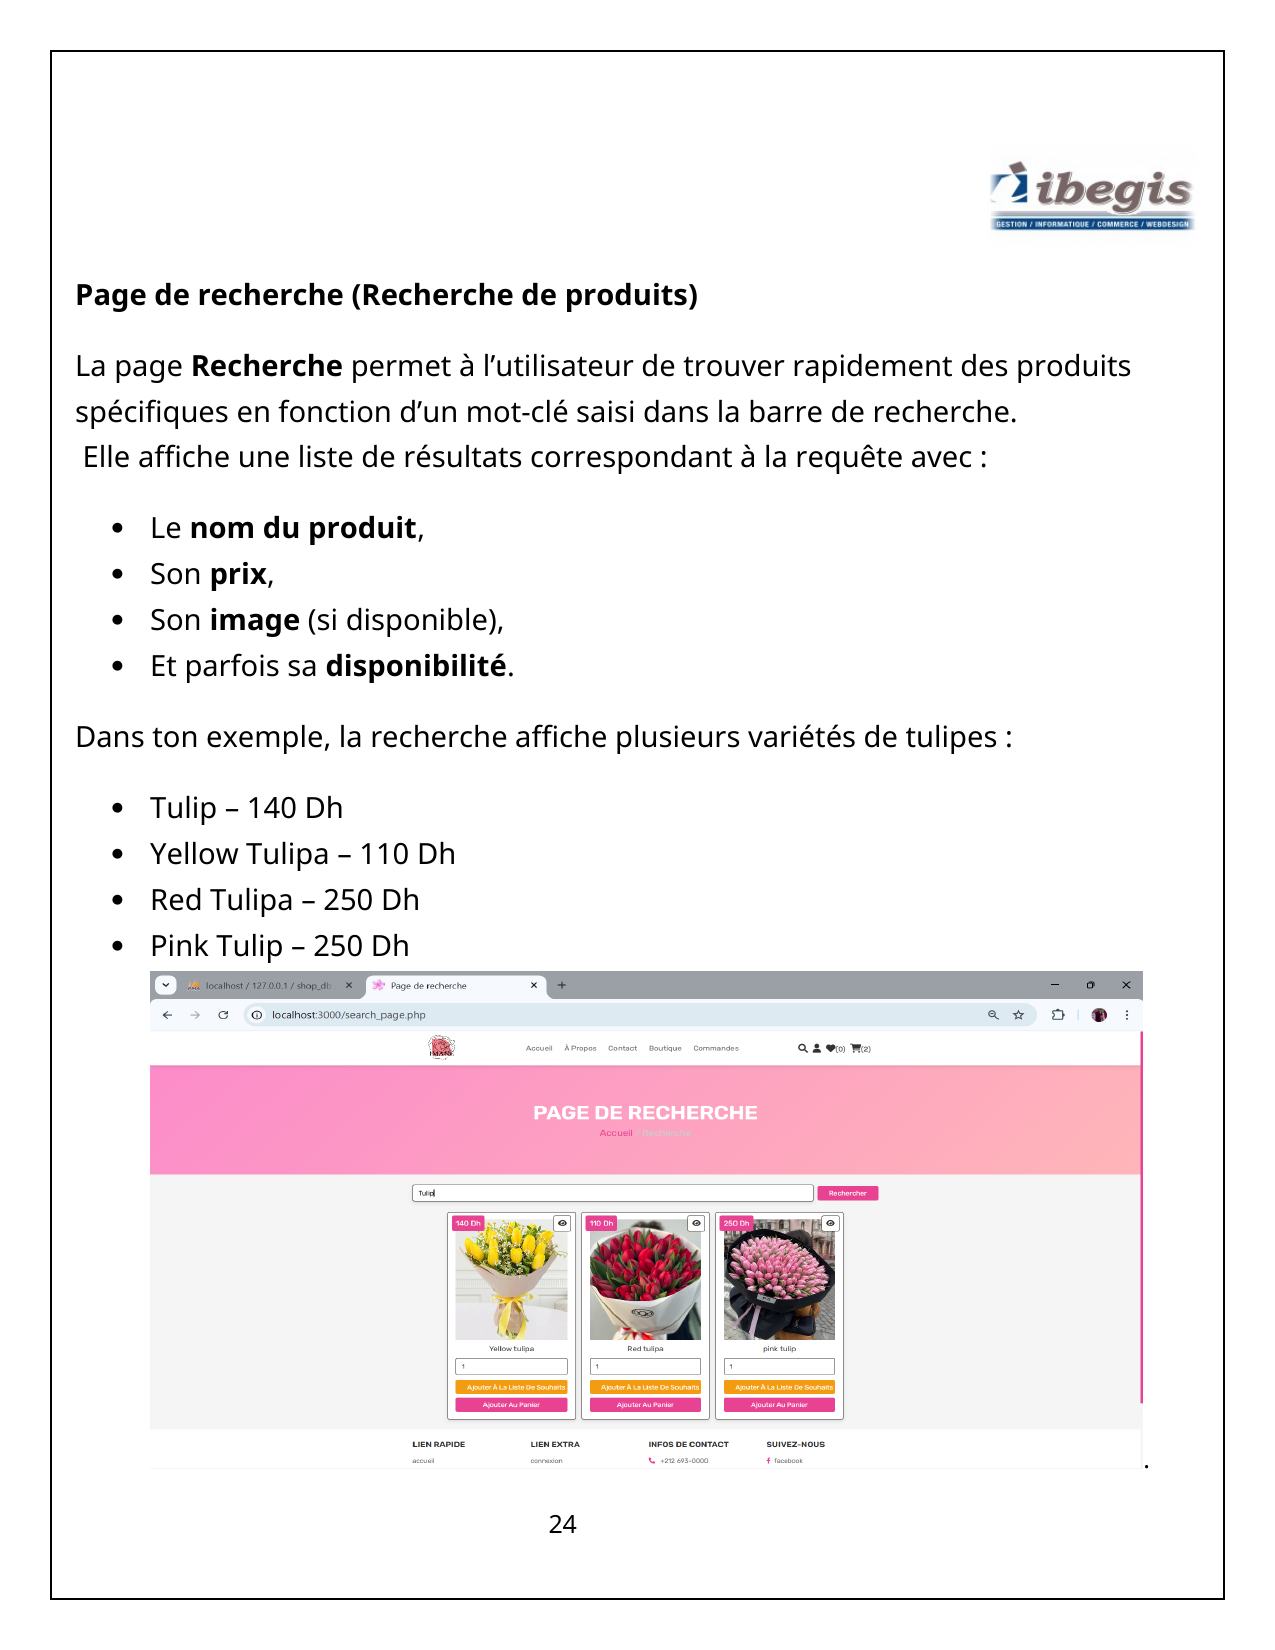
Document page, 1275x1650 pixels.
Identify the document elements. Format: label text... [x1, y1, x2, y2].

list Pink Tulip – 250 Dh [112, 925, 1200, 965]
picture [985, 143, 1200, 252]
list Yellow Tulipa – 110 Dh [112, 833, 1200, 873]
list Tulip – 140 Dh [112, 787, 1200, 827]
list Le nom du produit, [112, 508, 1200, 547]
list Son prix, [112, 554, 1200, 593]
list Red Tulipa – 250 Dh [112, 879, 1200, 919]
text La page Recherche permet à l’utilisateur de trouver rapidement des produits spécifiques en fonction d’un mot-clé saisi dans la barre de recherche. Elle affiche une liste de résultats correspondant à la requête avec : [75, 345, 1200, 476]
text Dans ton exemple, la recherche affiche plusieurs variétés de tulipes : [75, 716, 1200, 756]
list Et parfois sa disponibilité. [112, 646, 1200, 685]
picture [150, 971, 1143, 1469]
list Son image (si disponible), [112, 599, 1200, 639]
text Page de recherche (Recherche de produits) [75, 274, 1200, 314]
